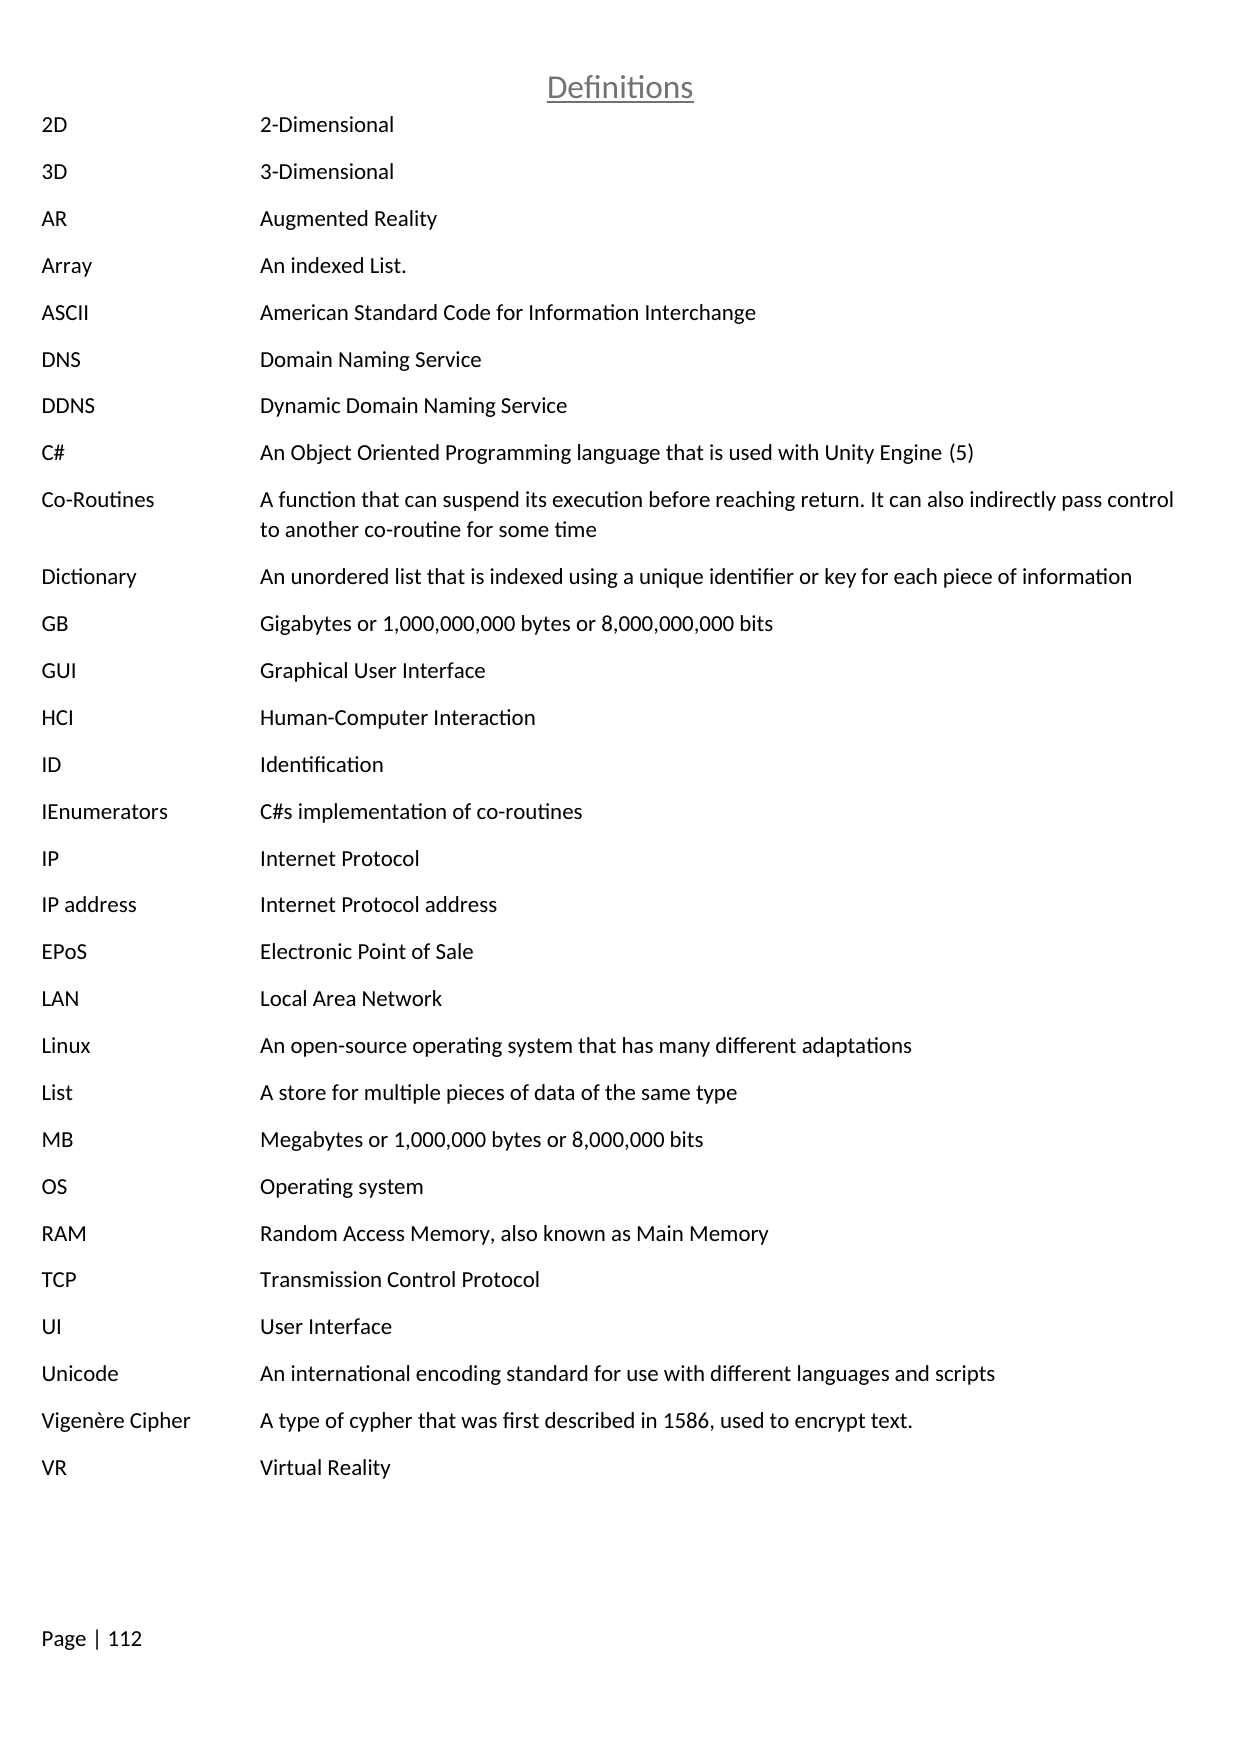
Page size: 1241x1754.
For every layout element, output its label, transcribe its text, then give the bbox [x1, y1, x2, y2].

text IEnumerators C#s implementation of co-routines [41, 797, 1199, 825]
text UI User Interface [41, 1312, 1199, 1340]
text MB Megabytes or 1,000,000 bytes or 8,000,000 bits [41, 1125, 1199, 1153]
text Vigenère Cipher A type of cypher that was first described in 1586, used to encrypt text. [41, 1406, 1199, 1434]
text Unicode An international encoding standard for use with different languages and scripts [41, 1359, 1199, 1387]
text TCP Transmission Control Protocol [41, 1266, 1199, 1293]
text IP Internet Protocol [41, 844, 1199, 872]
text DDNS Dynamic Domain Naming Service [41, 392, 1199, 419]
text 2D 2-Dimensional [41, 110, 1199, 138]
text GB Gigabytes or 1,000,000,000 bytes or 8,000,000,000 bits [41, 609, 1199, 637]
subtitle Definitions [41, 66, 1199, 107]
text Co-Routines A function that can suspend its execution before reaching return. It can also indirectly pass control to another co-routine for some time [41, 485, 1199, 543]
text ASCII American Standard Code for Information Interchange [41, 298, 1199, 326]
text List A store for multiple pieces of data of the same type [41, 1078, 1199, 1106]
text C# An Object Oriented Programming language that is used with Unity Engine [41, 438, 1199, 466]
text RAM Random Access Memory, also known as Main Memory [41, 1219, 1199, 1247]
text 3D 3-Dimensional [41, 157, 1199, 185]
text ID Identification [41, 750, 1199, 778]
text HCI Human-Computer Interaction [41, 703, 1199, 731]
text Linux An open-source operating system that has many different adaptations [41, 1031, 1199, 1059]
text GUI Graphical User Interface [41, 656, 1199, 684]
text VR Virtual Reality [41, 1453, 1199, 1481]
text Array An indexed List. [41, 251, 1199, 279]
text LAN Local Area Network [41, 984, 1199, 1012]
text DNS Domain Naming Service [41, 345, 1199, 373]
text OS Operating system [41, 1172, 1199, 1200]
text Dictionary An unordered list that is indexed using a unique identifier or key for each piece of information [41, 562, 1199, 590]
text AR Augmented Reality [41, 204, 1199, 232]
text IP address Internet Protocol address [41, 891, 1199, 918]
text EPoS Electronic Point of Sale [41, 937, 1199, 965]
